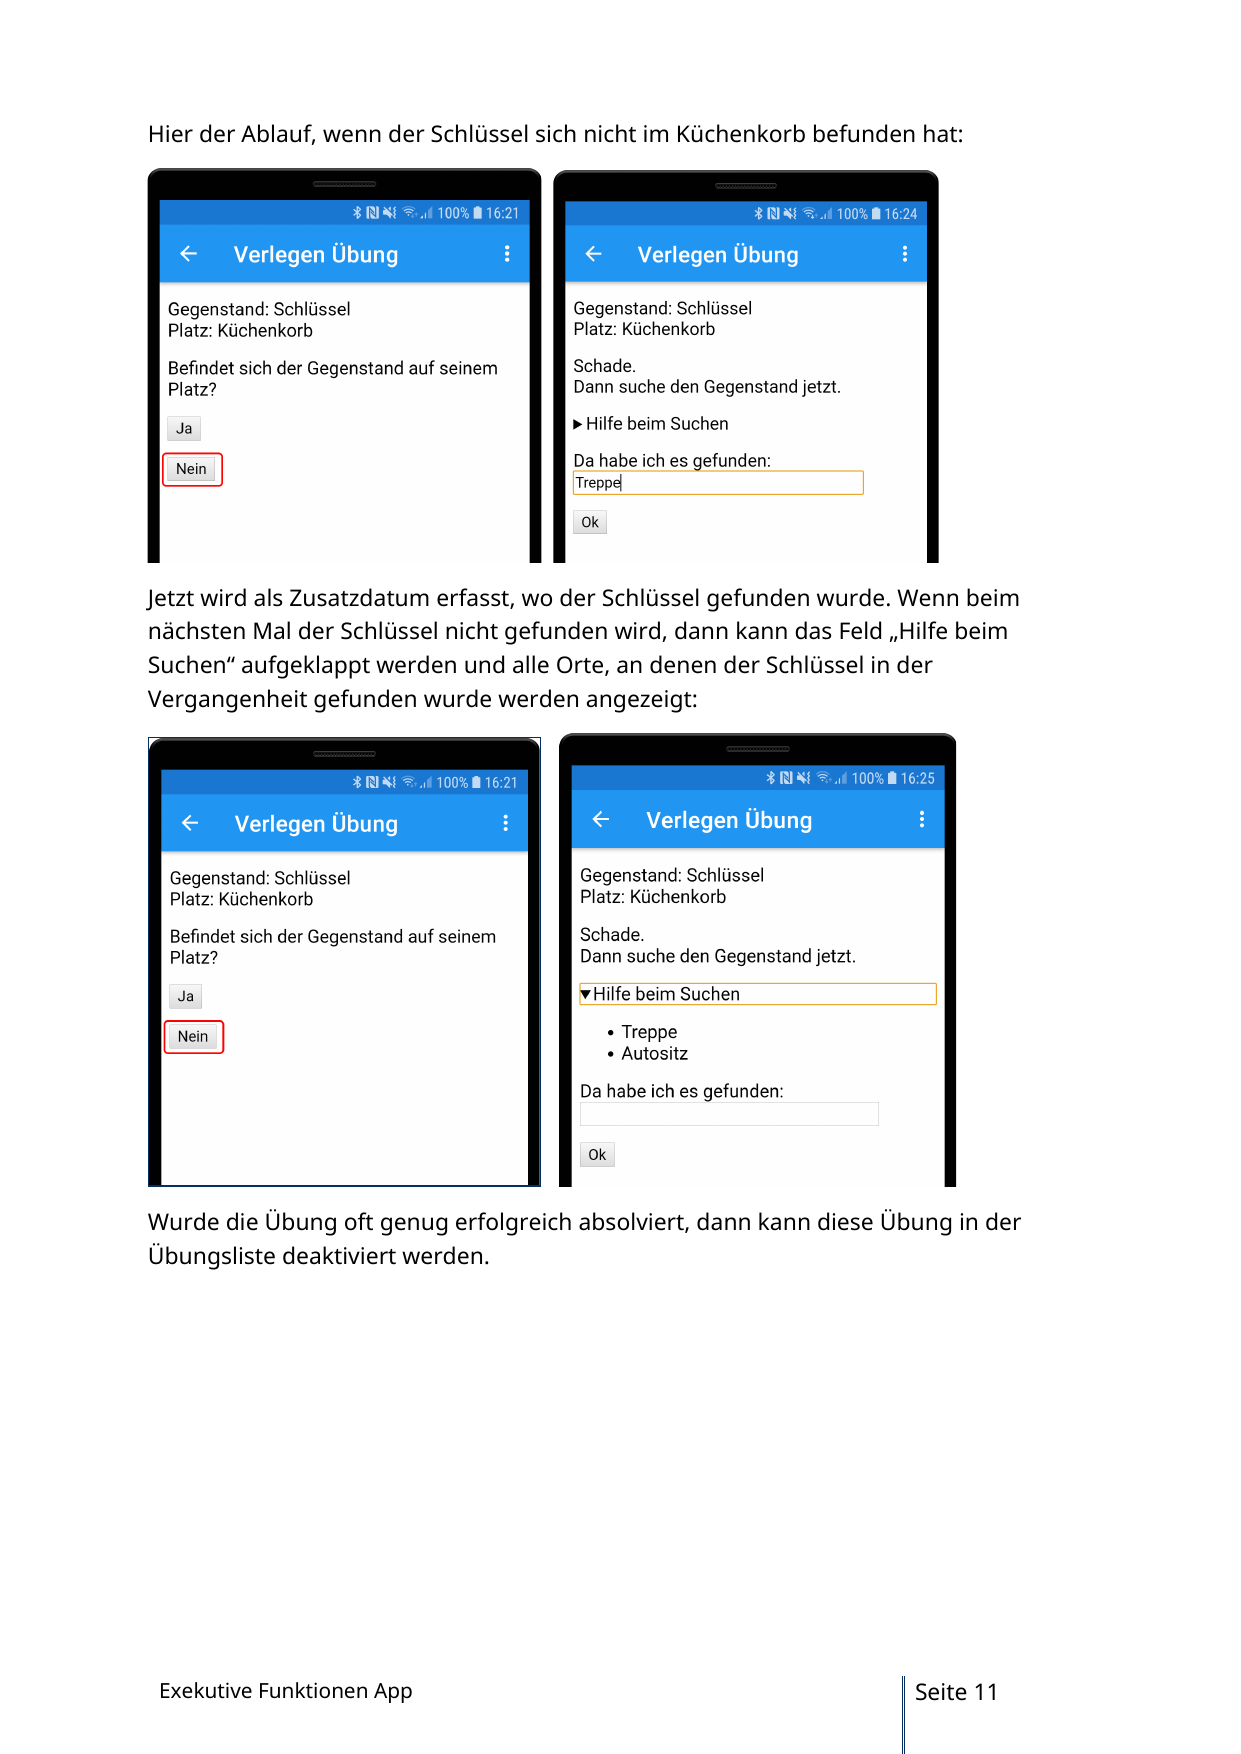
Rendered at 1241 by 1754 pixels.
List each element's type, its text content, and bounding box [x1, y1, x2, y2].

text Hier der Ablauf, wenn der Schlüssel sich nicht im Küchenkorb befunden hat: [148, 118, 1093, 149]
picture [149, 738, 540, 1185]
picture [553, 170, 939, 563]
text Wurde die Übung oft genug erfolgreich absolviert, dann kann diese Übung in der Übungsliste deaktiviert werden. [148, 1206, 1093, 1271]
picture [559, 733, 957, 1187]
text Jetzt wird als Zusatzdatum erfasst, wo der Schlüssel gefunden wurde. Wenn beim nächsten Mal der Schlüssel nicht gefunden wird, dann kann das Feld „Hilfe beim Suchen“ aufgeklappt werden und alle Orte, an denen der Schlüssel in der Vergangenheit gefunden wurde werden angezeigt: [148, 582, 1093, 714]
picture [147, 168, 542, 563]
